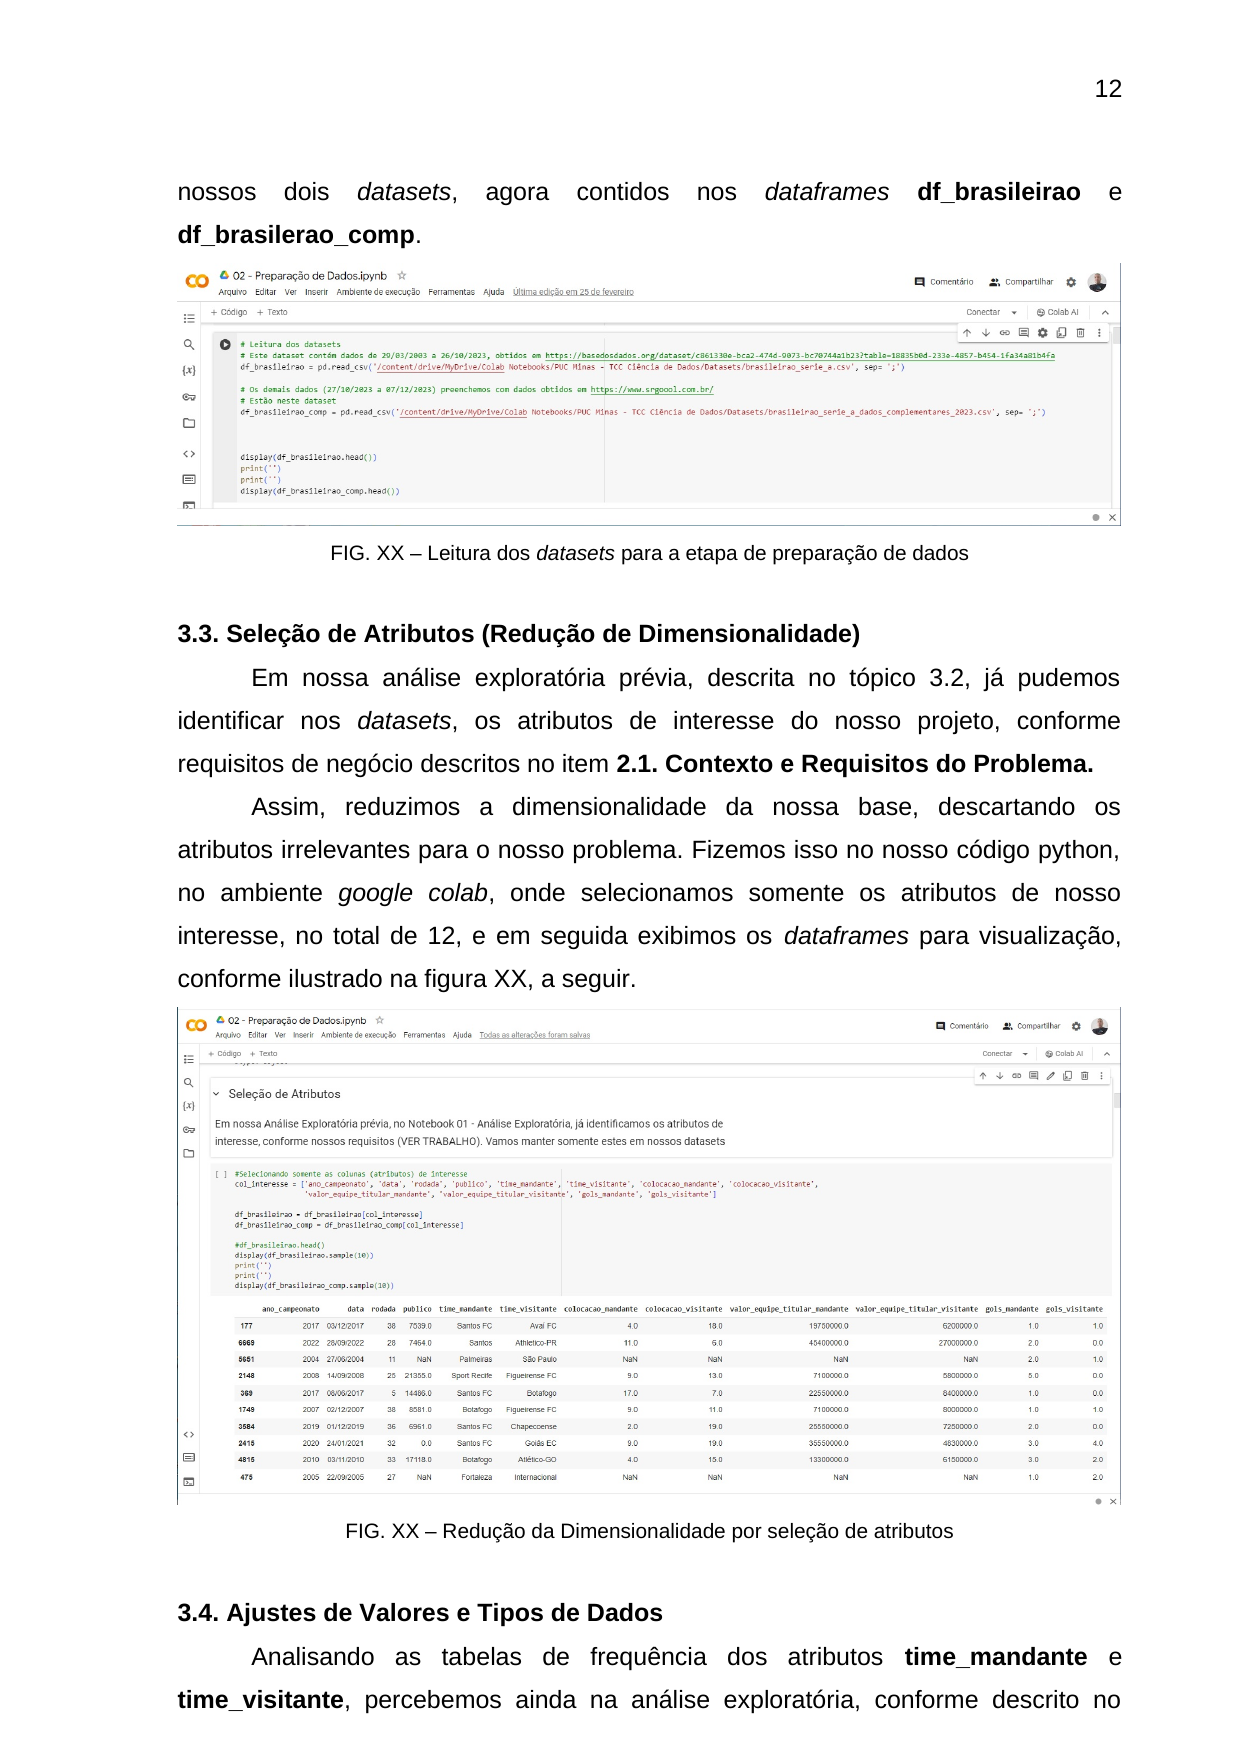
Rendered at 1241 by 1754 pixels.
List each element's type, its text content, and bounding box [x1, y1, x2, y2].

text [177, 177, 1122, 249]
subtitle 3.4. Ajustes de Valores e Tipos de Dados [177, 1598, 1122, 1627]
picture [177, 1007, 1121, 1505]
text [177, 1641, 1122, 1713]
text FIG. XX – Redução da Dimensionalidade por seleção de atributos [177, 1519, 1122, 1543]
subtitle 3.3. Seleção de Atributos (Redução de Dimensionalidade) [177, 619, 1122, 648]
picture [177, 263, 1121, 526]
text Assim, reduzimos a dimensionalidade da nossa base, descartando os atributos irrelevantes para o nosso problema. Fizemos isso no nosso código python, no ambiente google colab, onde selecionamos somente os atributos de nosso interesse, no total de 12, e em seguida exibimos os dataframes para visualização, conforme ilustrado na figura XX, a seguir. [177, 792, 1122, 993]
text Em nossa análise exploratória prévia, descrita no tópico 3.2, já pudemos identificar nos datasets, os atributos de interesse do nosso projeto, conforme requisitos de negócio descritos no item 2.1. Contexto e Requisitos do Problema. [177, 663, 1122, 778]
text FIG. XX – Leitura dos datasets para a etapa de preparação de dados [177, 540, 1122, 564]
